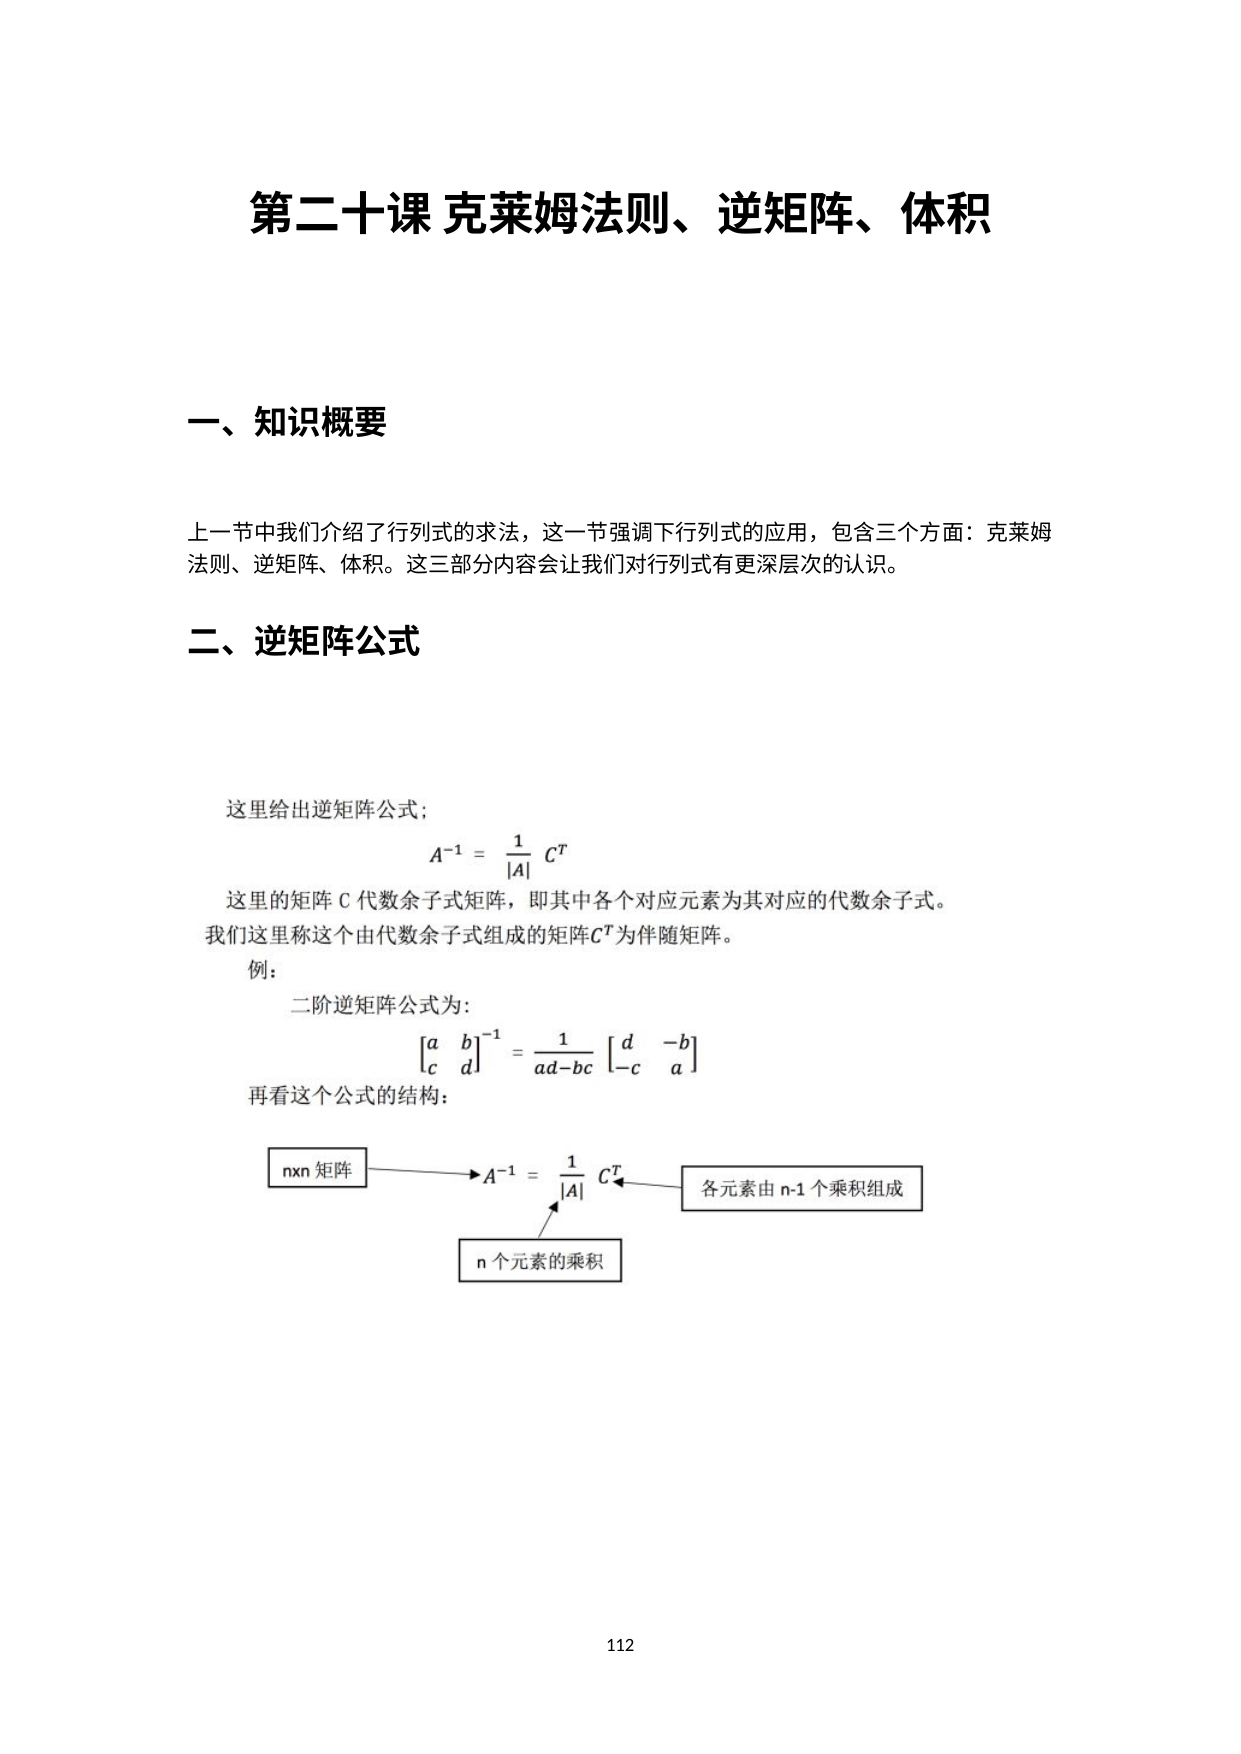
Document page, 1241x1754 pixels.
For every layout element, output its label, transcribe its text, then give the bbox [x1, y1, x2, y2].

subtitle 二、逆矩阵公式 [187, 607, 1053, 672]
subtitle 第二十课 克莱姆法则、逆矩阵、体积 [187, 162, 1053, 259]
subtitle 一、知识概要 [187, 387, 1053, 452]
picture [187, 798, 1053, 1286]
text 上一节中我们介绍了行列式的求法，这一节强调下行列式的应用，包含三个方面：克莱姆法则、逆矩阵、体积。这三部分内容会让我们对行列式有更深层次的认识。 [187, 514, 1053, 579]
